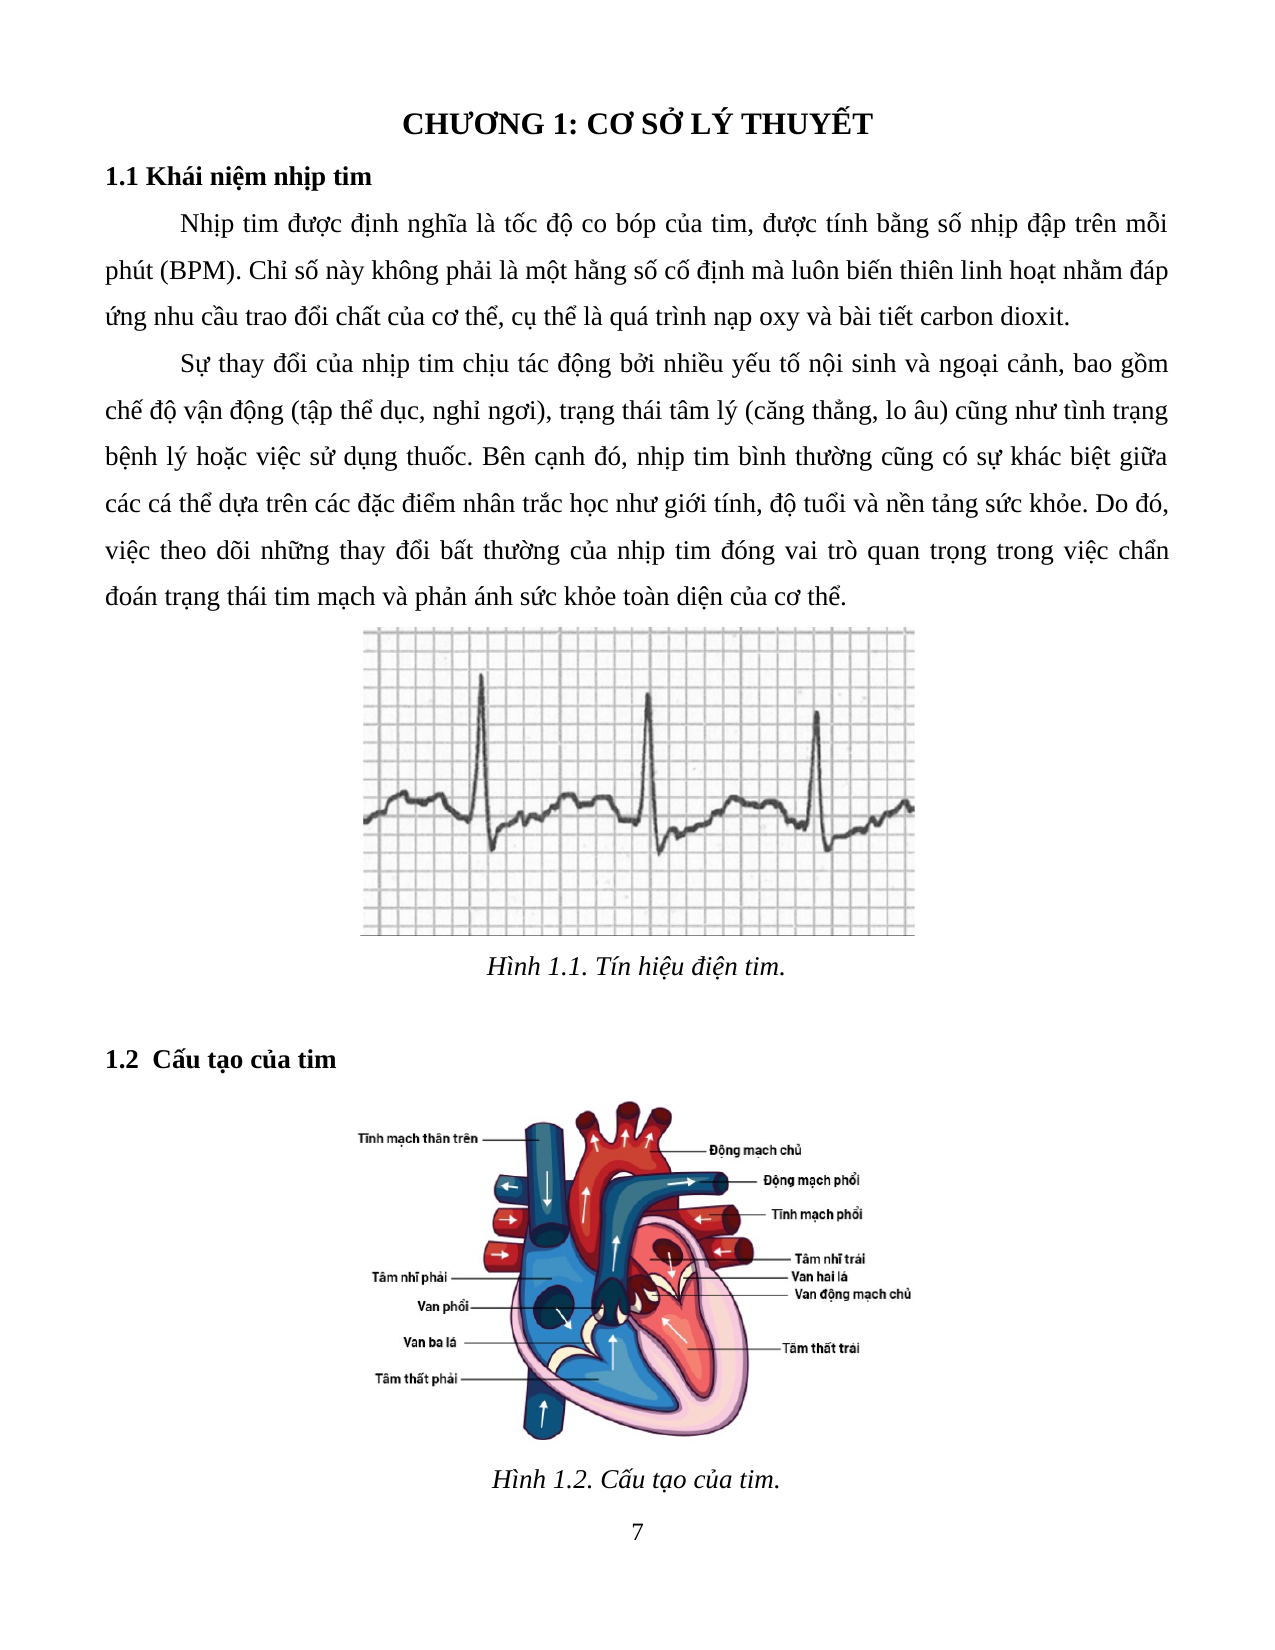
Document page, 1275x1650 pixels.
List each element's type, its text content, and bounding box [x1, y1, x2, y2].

text Sự thay đổi của nhịp tim chịu tác động bởi nhiều yếu tố nội sinh và ngoại cảnh, bao gồm chế độ vận động (tập thể dục, nghỉ ngơi), trạng thái tâm lý (căng thẳng, lo âu) cũng như tình trạng bệnh lý hoặc việc sử dụng thuốc. Bên cạnh đó, nhịp tim bình thường cũng có sự khác biệt giữa các cá thể dựa trên các đặc điểm nhân trắc học như giới tính, độ tuổi và nền tảng sức khỏe. Do đó, việc theo dõi những thay đổi bất thường của nhịp tim đóng vai trò quan trọng trong việc chẩn đoán trạng thái tim mạch và phản ánh sức khỏe toàn diện của cơ thể. [105, 347, 1170, 612]
picture [345, 1090, 930, 1449]
text CHƯƠNG 1: CƠ SỞ LÝ THUYẾT [105, 105, 1170, 141]
picture [360, 627, 915, 936]
text 1.1 Khái niệm nhịp tim [105, 160, 1170, 192]
text Hình 1.2. Cấu tạo của tim. [105, 1463, 1170, 1494]
text Nhịp tim được định nghĩa là tốc độ co bóp của tim, được tính bằng số nhịp đập trên mỗi phút (BPM). Chỉ số này không phải là một hằng số cố định mà luôn biến thiên linh hoạt nhằm đáp ứng nhu cầu trao đổi chất của cơ thể, cụ thể là quá trình nạp oxy và bài tiết carbon dioxit. [105, 207, 1170, 332]
text 1.2 Cấu tạo của tim [105, 1043, 1170, 1075]
text Hình 1.1. Tín hiệu điện tim. [105, 950, 1170, 981]
